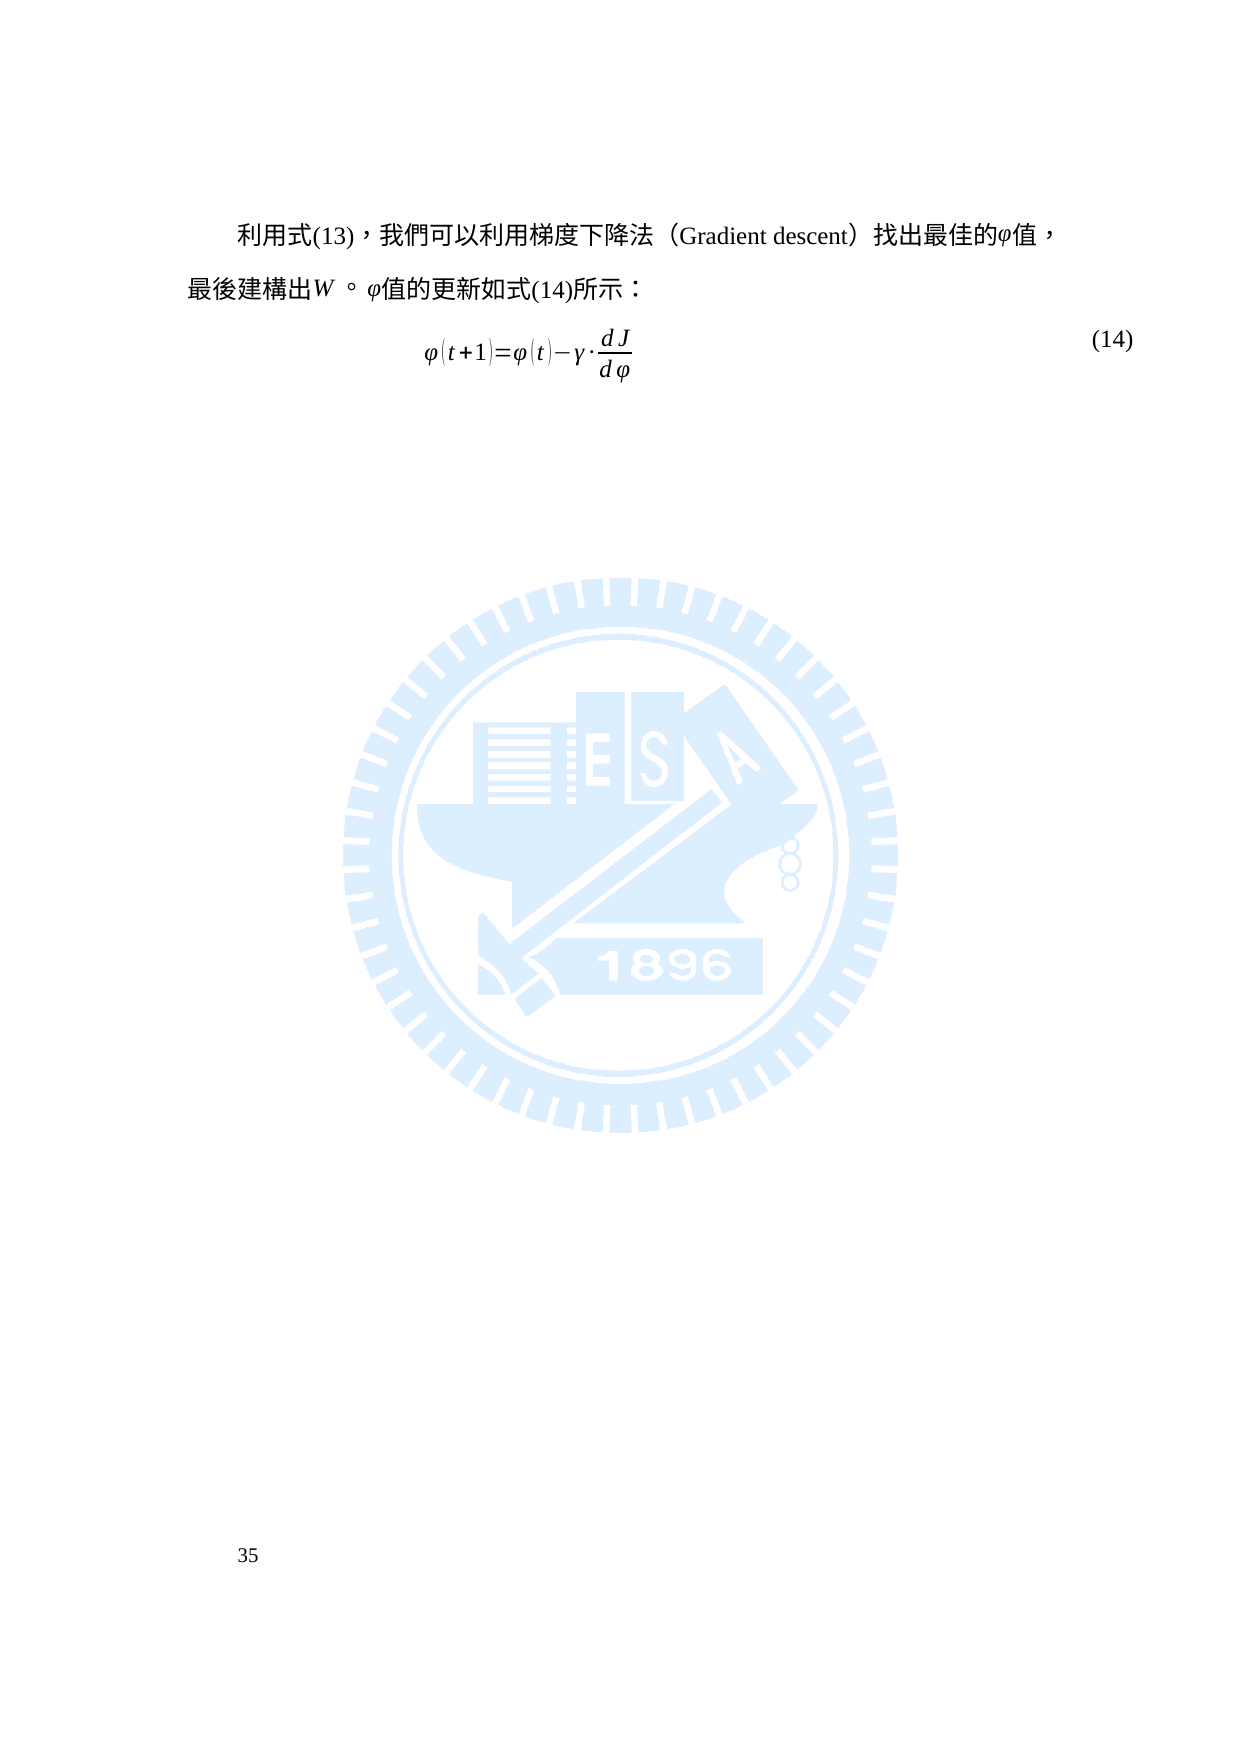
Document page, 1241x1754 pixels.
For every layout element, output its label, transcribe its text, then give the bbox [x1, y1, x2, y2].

table_header (14) [870, 324, 1144, 397]
text 利用式(13)，我們可以利用梯度下降法（Gradient descent）找出最佳的值，最後建構出值的更新如式(14)所示： [187, 215, 1053, 306]
table_header [188, 324, 870, 397]
